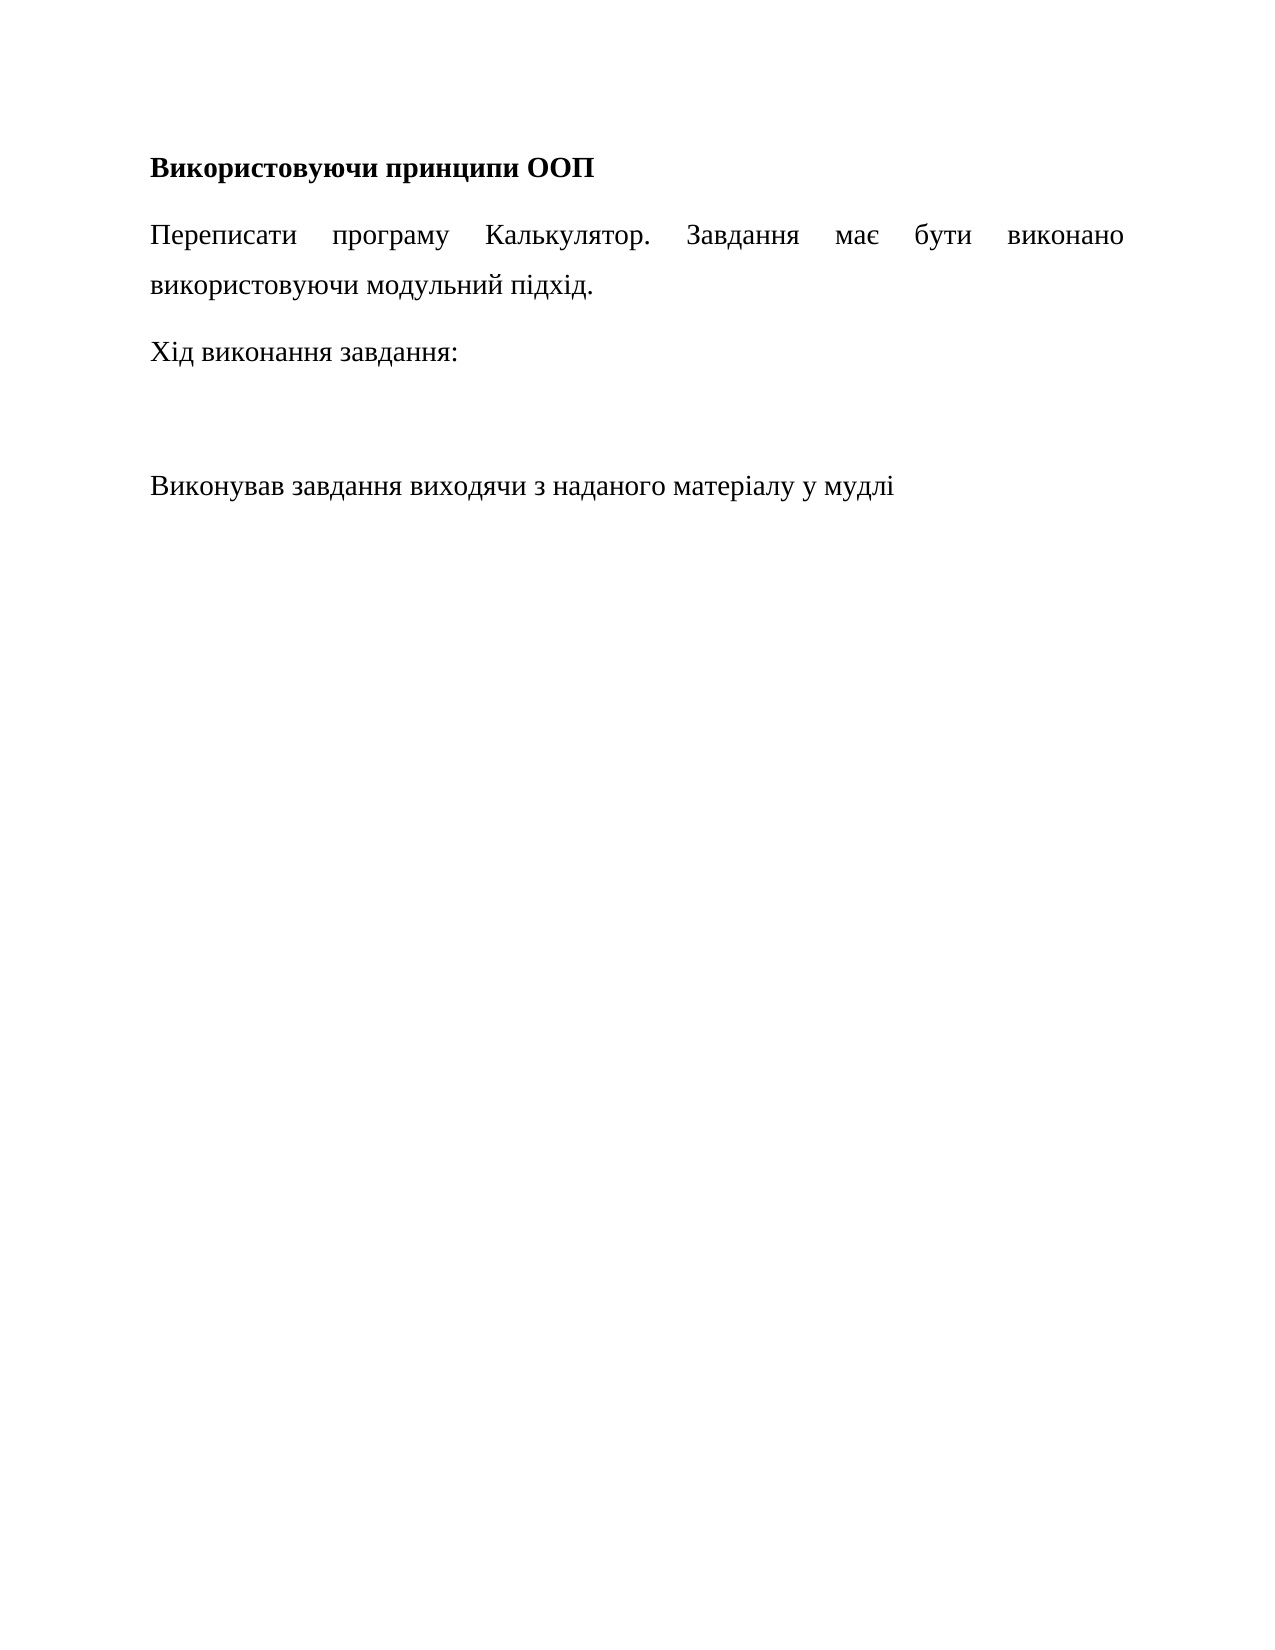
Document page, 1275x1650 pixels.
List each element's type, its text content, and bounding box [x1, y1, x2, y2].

text Переписати програму Калькулятор. Завдання має бути виконано використовуючи модульний підхід. [150, 217, 1125, 301]
text Виконував завдання виходячи з наданого матеріалу у мудлі [150, 468, 1125, 502]
text Використовуючи принципи ООП [150, 150, 1125, 183]
text Хід виконання завдання: [150, 334, 1125, 368]
